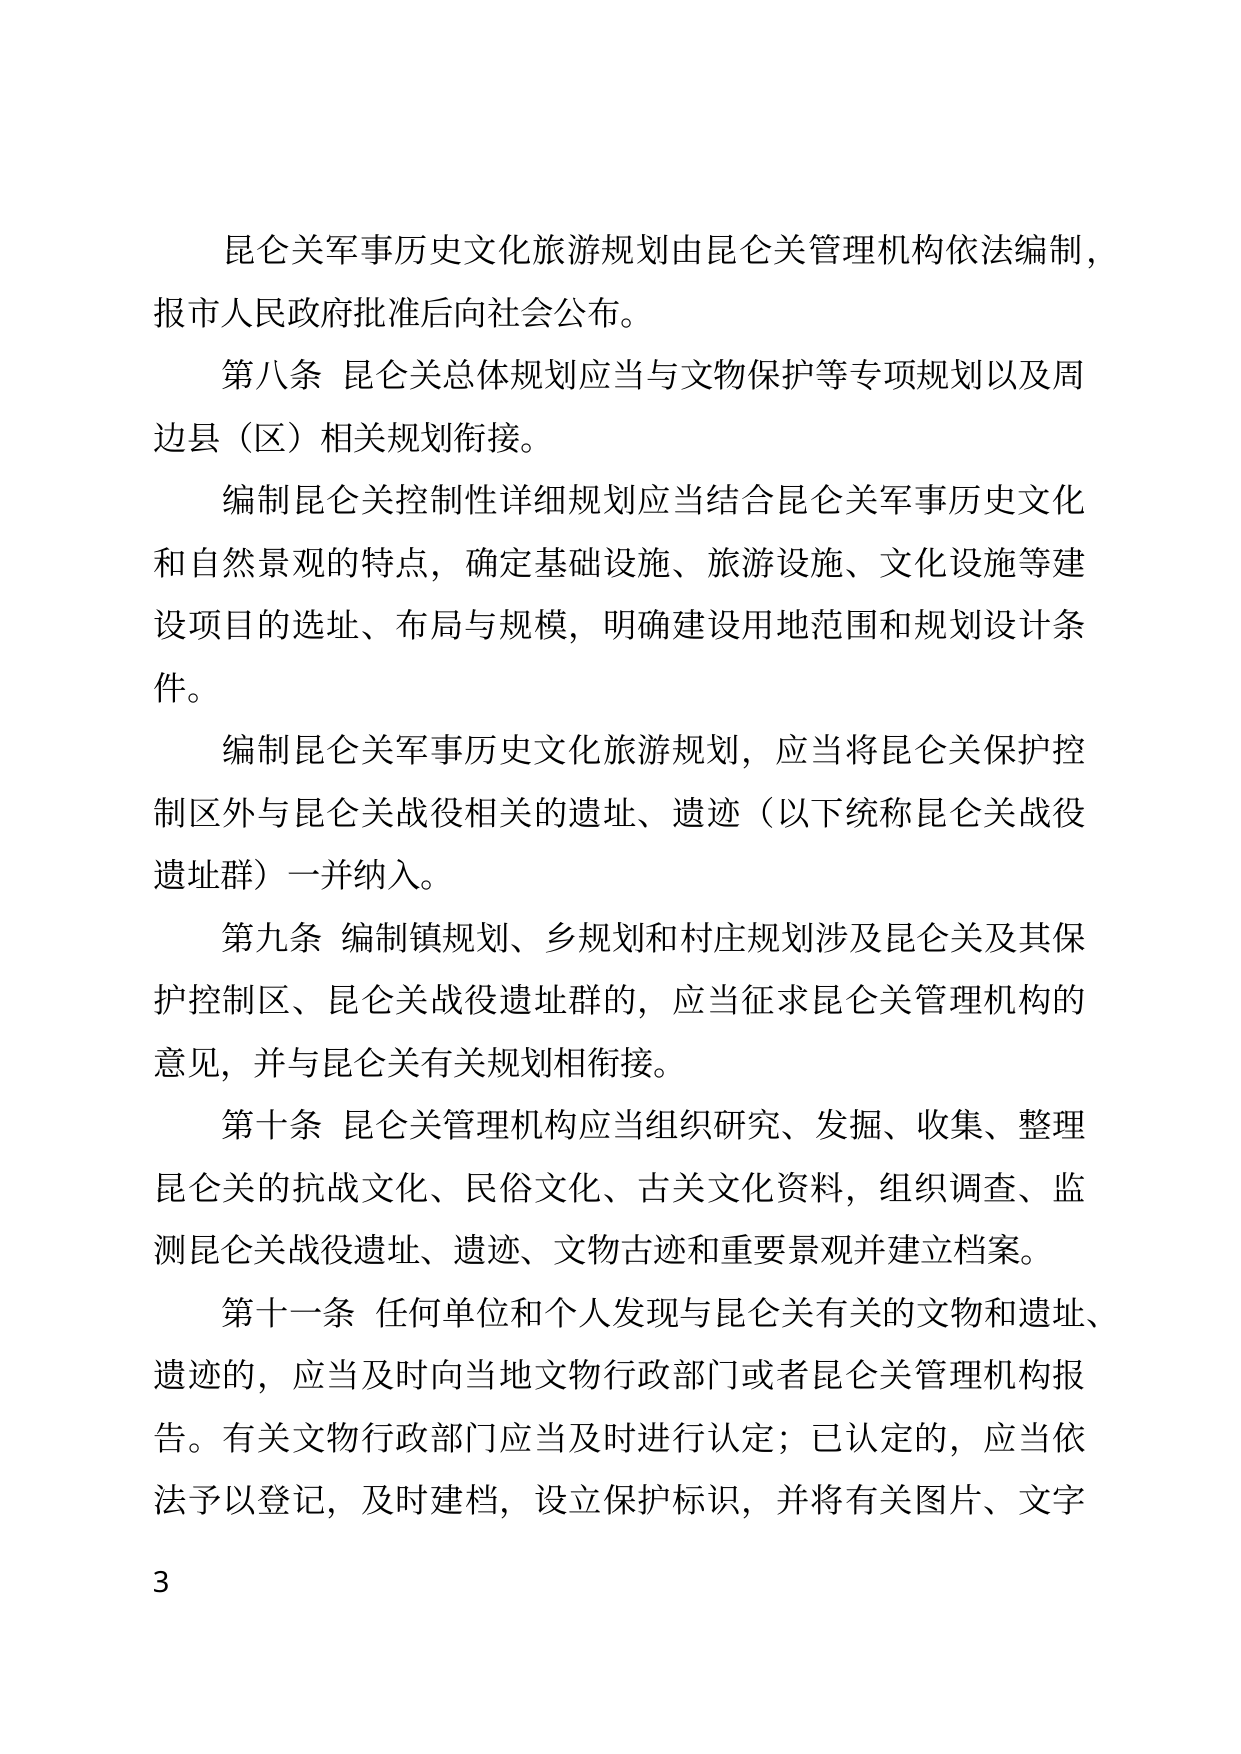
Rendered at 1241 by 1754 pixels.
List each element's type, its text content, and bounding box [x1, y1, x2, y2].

text 昆仑关军事历史文化旅游规划由昆仑关管理机构依法编制，报市人民政府批准后向社会公布。 [153, 213, 1087, 338]
text 编制昆仑关控制性详细规划应当结合昆仑关军事历史文化和自然景观的特点，确定基础设施、旅游设施、文化设施等建设项目的选址、布局与规模，明确建设用地范围和规划设计条件。 [153, 463, 1087, 713]
text 第十条 昆仑关管理机构应当组织研究、发掘、收集、整理昆仑关的抗战文化、民俗文化、古关文化资料，组织调查、监测昆仑关战役遗址、遗迹、文物古迹和重要景观并建立档案。 [153, 1088, 1087, 1275]
text 第八条 昆仑关总体规划应当与文物保护等专项规划以及周边县（区）相关规划衔接。 [153, 338, 1087, 463]
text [153, 1275, 1087, 1525]
text 编制昆仑关军事历史文化旅游规划，应当将昆仑关保护控制区外与昆仑关战役相关的遗址、遗迹（以下统称昆仑关战役遗址群）一并纳入。 [153, 713, 1087, 900]
text 第九条 编制镇规划、乡规划和村庄规划涉及昆仑关及其保护控制区、昆仑关战役遗址群的，应当征求昆仑关管理机构的意见，并与昆仑关有关规划相衔接。 [153, 900, 1087, 1088]
